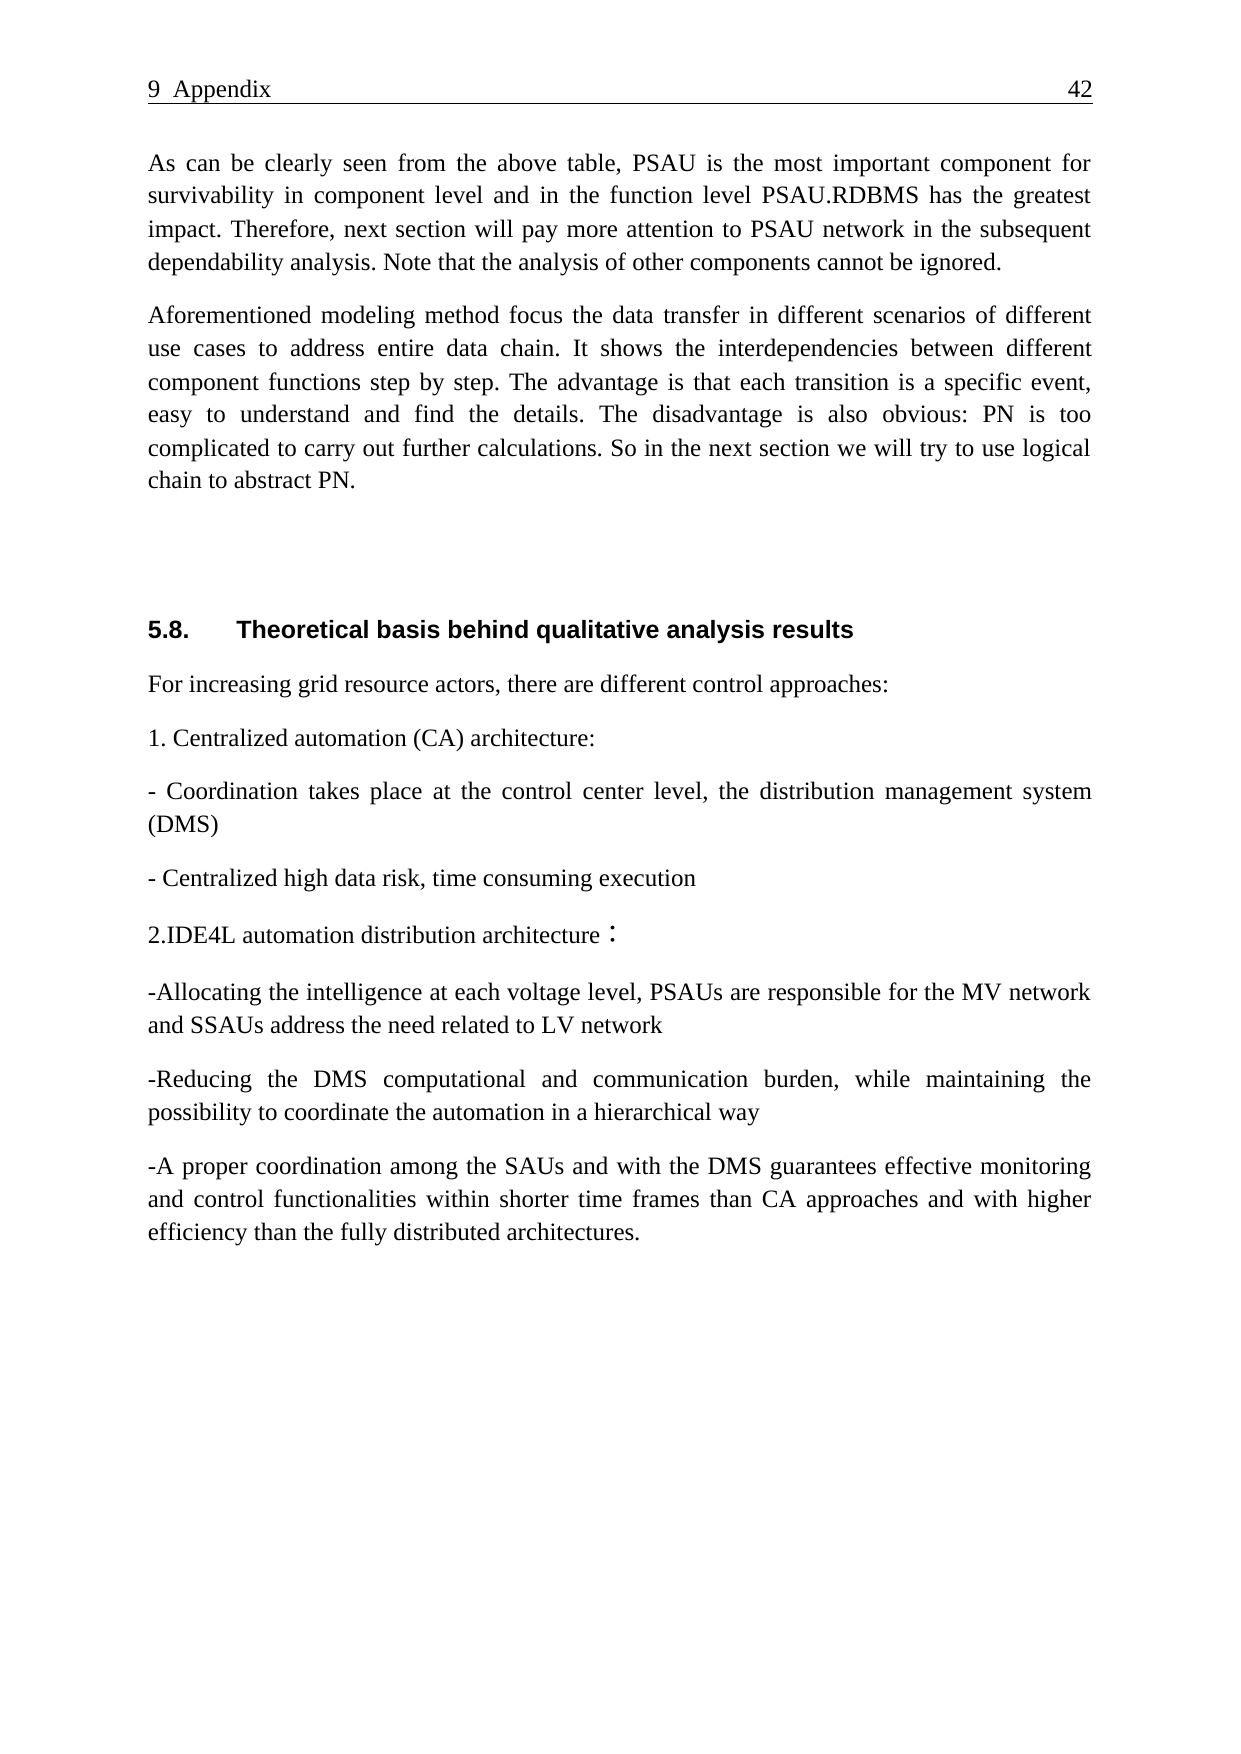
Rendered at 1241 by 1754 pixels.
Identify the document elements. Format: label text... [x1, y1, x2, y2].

text - Coordination takes place at the control center level, the distribution management system (DMS) [148, 776, 1093, 838]
text 2.IDE4L automation distribution architecture： [148, 917, 1093, 951]
text -Reducing the DMS computational and communication burden, while maintaining the possibility to coordinate the automation in a hierarchical way [148, 1064, 1093, 1126]
text - Centralized high data risk, time consuming execution [148, 863, 1093, 892]
text Aforementioned modeling method focus the data transfer in different scenarios of different use cases to address entire data chain. It shows the interdependencies between different component functions step by step. The advantage is that each transition is a specific event, easy to understand and find the details. The disadvantage is also obvious: PN is too complicated to carry out further calculations. So in the next section we will try to use logical chain to abstract PN. [148, 301, 1093, 494]
text 1. Centralized automation (CA) architecture: [148, 723, 1093, 751]
text As can be clearly seen from the above table, PSAU is the most important component for survivability in component level and in the function level PSAU.RDBMS has the greatest impact. Therefore, next section will pay more attention to PSAU network in the subsequent dependability analysis. Note that the analysis of other components cannot be ignored. [148, 148, 1093, 275]
text -Allocating the intelligence at each voltage level, PSAUs are responsible for the MV network and SSAUs address the need related to LV network [148, 977, 1093, 1039]
text For increasing grid resource actors, there are different control approaches: [148, 669, 1093, 697]
text -A proper coordination among the SAUs and with the DMS guarantees effective monitoring and control functionalities within shorter time frames than CA approaches and with higher efficiency than the fully distributed architectures. [148, 1151, 1093, 1246]
title Theoretical basis behind qualitative analysis results [148, 615, 1093, 644]
